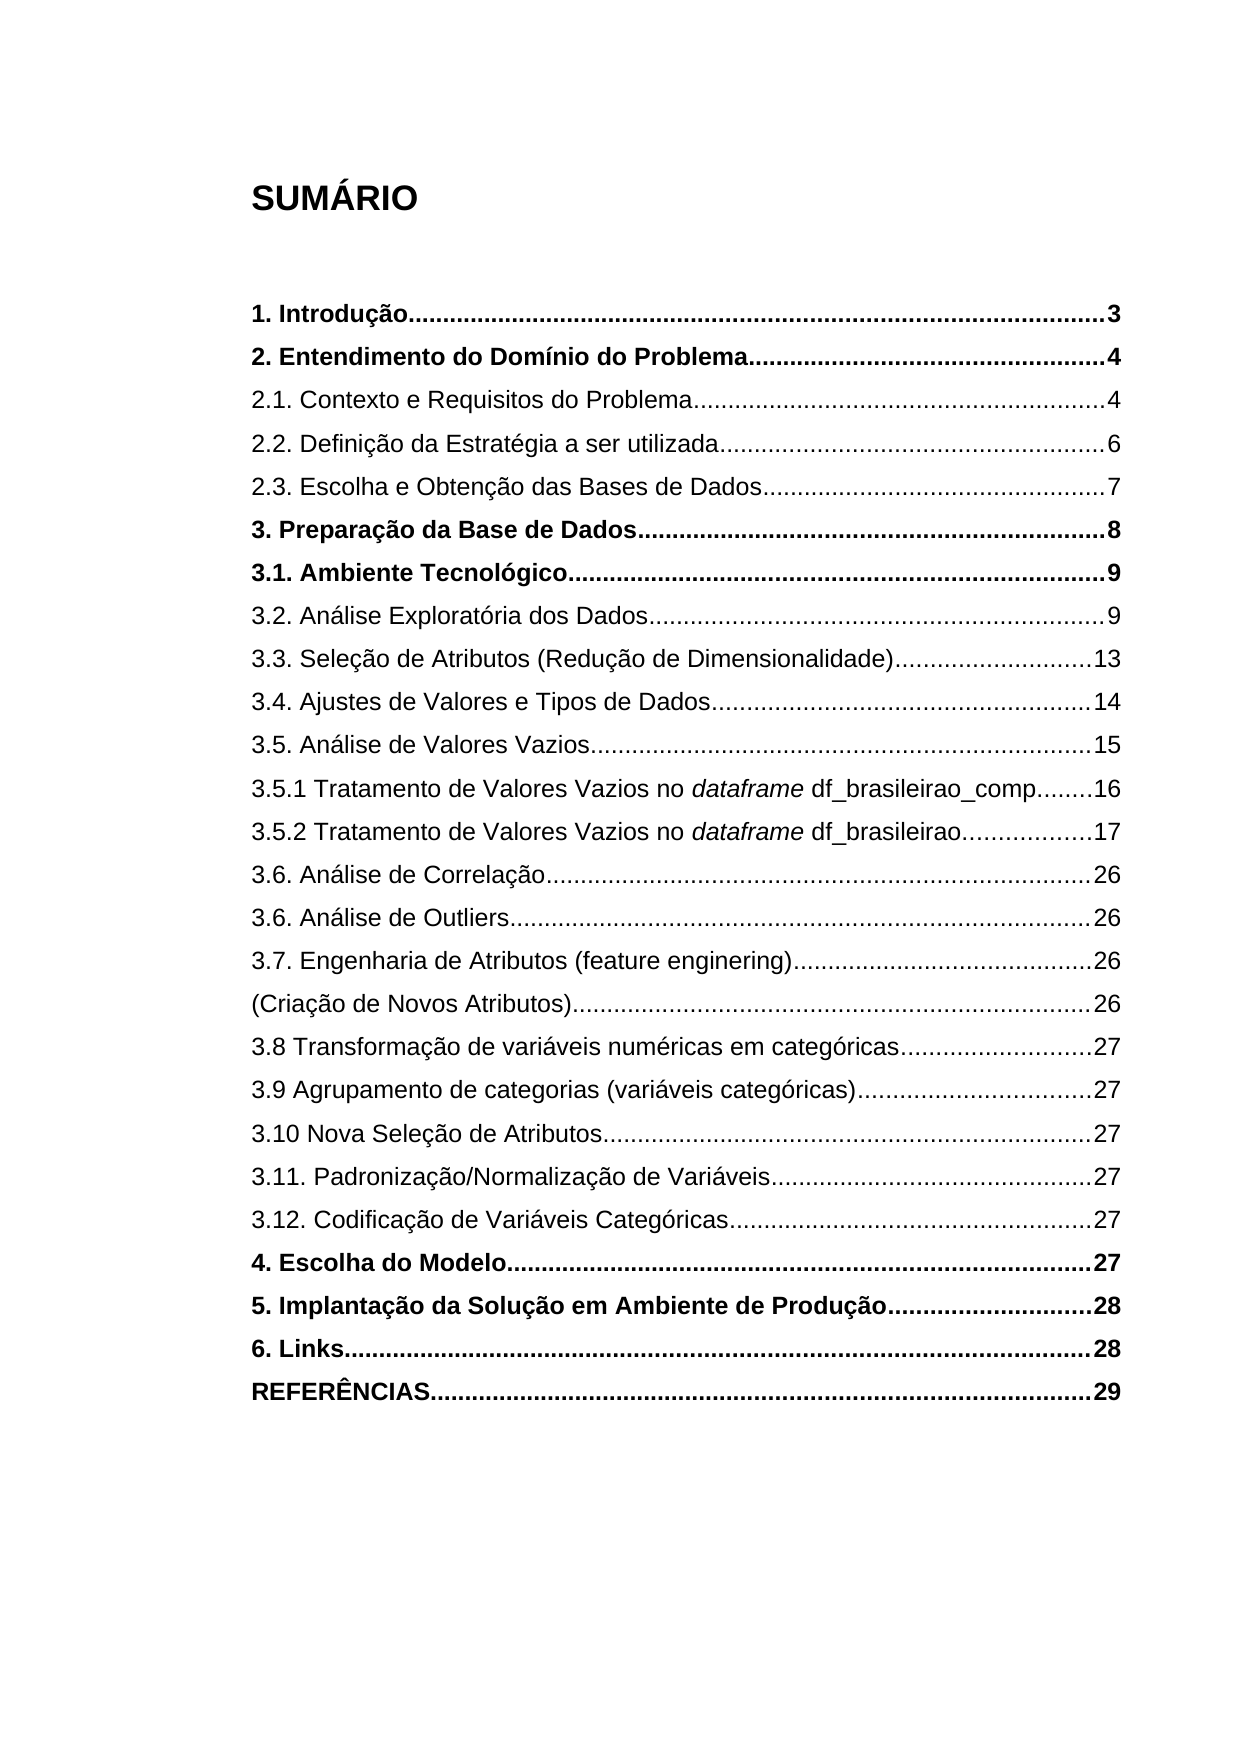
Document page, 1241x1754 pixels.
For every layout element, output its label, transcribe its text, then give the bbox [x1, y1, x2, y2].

text 2.3. Escolha e Obtenção das Bases de Dados 7 [177, 472, 1122, 501]
text 2. Entendimento do Domínio do Problema 4 [177, 342, 1122, 371]
text 3.2. Análise Exploratória dos Dados 9 [177, 601, 1122, 630]
text 3. Preparação da Base de Dados 8 [177, 515, 1122, 544]
text 3.6. Análise de Correlação 26 [177, 860, 1122, 889]
text REFERÊNCIAS 29 [177, 1377, 1122, 1406]
text 3.5.2 Tratamento de Valores Vazios no dataframe df_brasileirao 17 [177, 817, 1122, 846]
text 3.7. Engenharia de Atributos (feature enginering) 26 [177, 946, 1122, 975]
text 3.8 Transformação de variáveis numéricas em categóricas 27 [177, 1032, 1122, 1061]
text 3.5.1 Tratamento de Valores Vazios no dataframe df_brasileirao_comp 16 [177, 774, 1122, 802]
text 5. Implantação da Solução em Ambiente de Produção 28 [177, 1291, 1122, 1320]
text 3.10 Nova Seleção de Atributos 27 [177, 1119, 1122, 1147]
text 3.6. Análise de Outliers 26 [177, 903, 1122, 932]
text 3.5. Análise de Valores Vazios 15 [177, 731, 1122, 759]
text 3.11. Padronização/Normalização de Variáveis 27 [177, 1162, 1122, 1191]
text 4. Escolha do Modelo 27 [177, 1248, 1122, 1277]
text 6. Links 28 [177, 1334, 1122, 1363]
text 3.12. Codificação de Variáveis Categóricas 27 [177, 1205, 1122, 1234]
text SUMÁRIO [177, 177, 1122, 218]
text 3.1. Ambiente Tecnológico 9 [177, 558, 1122, 587]
text 1. Introdução 3 [177, 299, 1122, 328]
text 3.4. Ajustes de Valores e Tipos de Dados 14 [177, 687, 1122, 716]
text 3.3. Seleção de Atributos (Redução de Dimensionalidade) 13 [177, 644, 1122, 673]
text 2.1. Contexto e Requisitos do Problema 4 [177, 386, 1122, 414]
text (Criação de Novos Atributos) 26 [177, 989, 1122, 1018]
text 2.2. Definição da Estratégia a ser utilizada 6 [177, 429, 1122, 457]
text 3.9 Agrupamento de categorias (variáveis categóricas) 27 [177, 1076, 1122, 1104]
